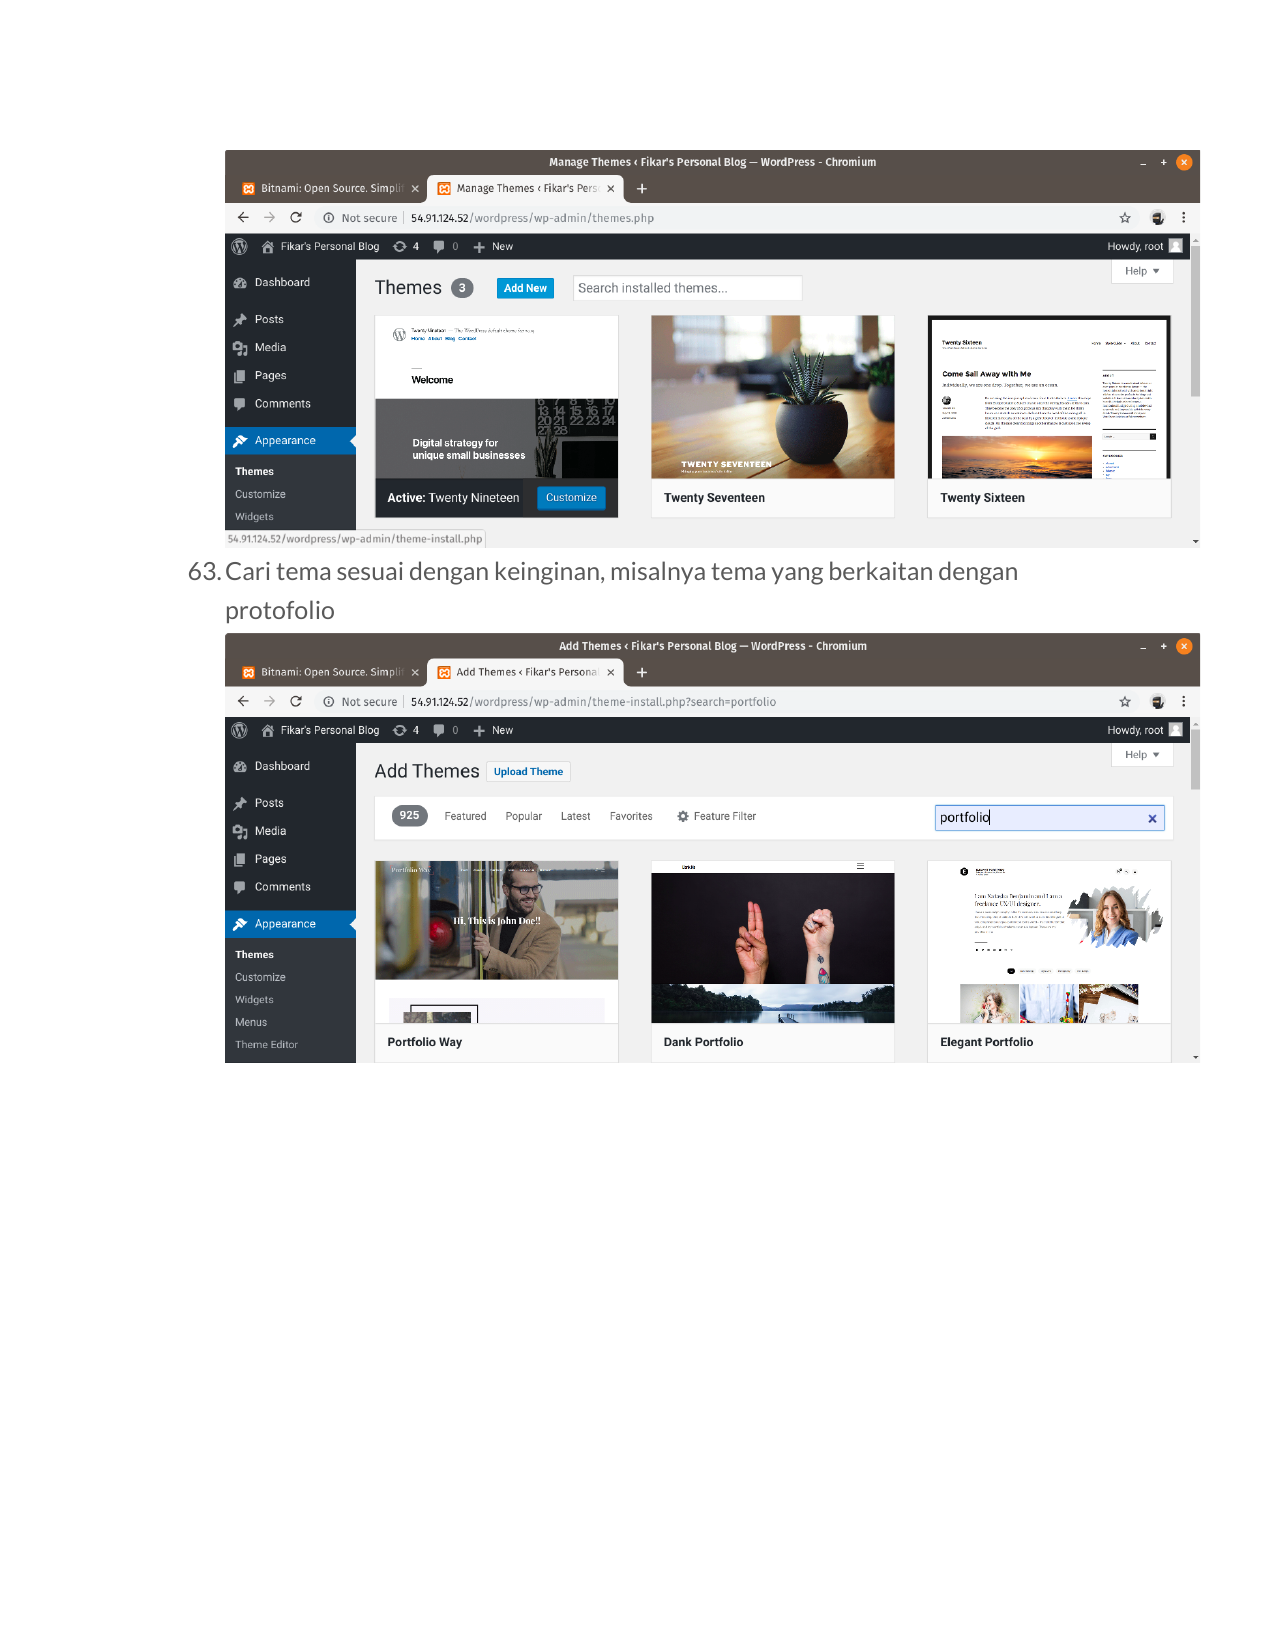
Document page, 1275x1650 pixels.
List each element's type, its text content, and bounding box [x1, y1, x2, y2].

list Cari tema sesuai dengan keinginan, misalnya tema yang berkaitan dengan protofolio [187, 556, 1125, 625]
picture [225, 633, 1200, 1063]
picture [225, 150, 1200, 548]
